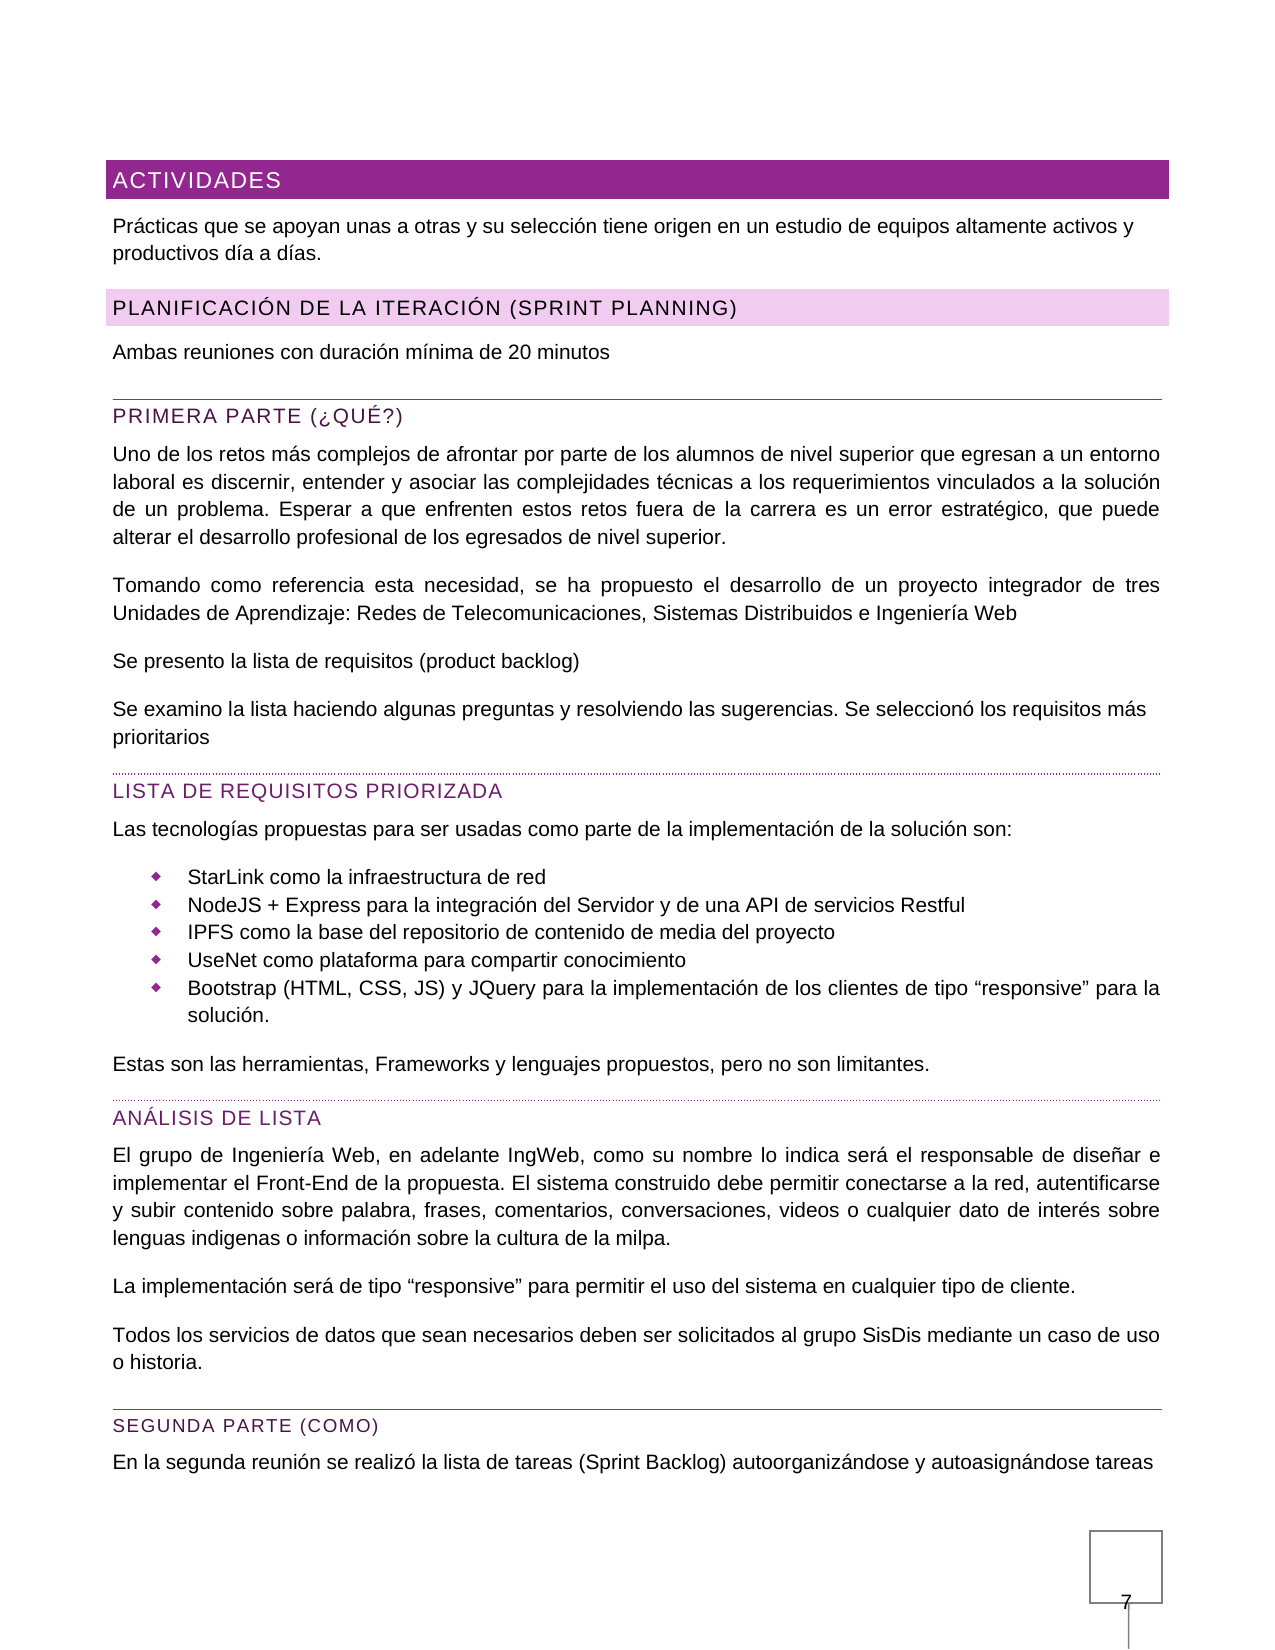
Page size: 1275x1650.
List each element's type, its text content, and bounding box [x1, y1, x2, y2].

list Bootstrap (HTML, CSS, JS) y JQuery para la implementación de los clientes de tipo “responsive” para la solución. [150, 975, 1162, 1027]
text Tomando como referencia esta necesidad, se ha propuesto el desarrollo de un proyecto integrador de tres Unidades de Aprendizaje: Redes de Telecomunicaciones, Sistemas Distribuidos e Ingeniería Web [112, 573, 1162, 624]
text Las tecnologías propuestas para ser usadas como parte de la implementación de la solución son: [112, 817, 1162, 841]
subtitle Análisis de lista [112, 1100, 1162, 1129]
text La implementación será de tipo “responsive” para permitir el uso del sistema en cualquier tipo de cliente. [112, 1274, 1162, 1298]
text Se presento la lista de requisitos (product backlog) [112, 649, 1162, 673]
list StarLink como la infraestructura de red [150, 865, 1162, 889]
list NodeJS + Express para la integración del Servidor y de una API de servicios Restful [150, 893, 1162, 917]
text Prácticas que se apoyan unas a otras y su selección tiene origen en un estudio de equipos altamente activos y productivos día a días. [112, 213, 1162, 265]
text Uno de los retos más complejos de afrontar por parte de los alumnos de nivel superior que egresan a un entorno laboral es discernir, entender y asociar las complejidades técnicas a los requerimientos vinculados a la solución de un problema. Esperar a que enfrenten estos retos fuera de la carrera es un error estratégico, que puede alterar el desarrollo profesional de los egresados de nivel superior. [112, 442, 1162, 549]
text En la segunda reunión se realizó la lista de tareas (Sprint Backlog) autoorganizándose y autoasignándose tareas [112, 1450, 1162, 1474]
subtitle Actividades [113, 167, 1162, 193]
subtitle Lista de requisitos priorizada [112, 773, 1162, 803]
subtitle Segunda parte (Como) [112, 1410, 1162, 1436]
subtitle Planificación de la iteración (Sprint planning) [113, 296, 1162, 319]
text Ambas reuniones con duración mínima de 20 minutos [112, 340, 1162, 364]
text Estas son las herramientas, Frameworks y lenguajes propuestos, pero no son limitantes. [112, 1051, 1162, 1075]
text Se examino la lista haciendo algunas preguntas y resolviendo las sugerencias. Se seleccionó los requisitos más prioritarios [112, 697, 1162, 749]
text El grupo de Ingeniería Web, en adelante IngWeb, como su nombre lo indica será el responsable de diseñar e implementar el Front-End de la propuesta. El sistema construido debe permitir conectarse a la red, autentificarse y subir contenido sobre palabra, frases, comentarios, conversaciones, videos o cualquier dato de interés sobre lenguas indigenas o información sobre la cultura de la milpa. [112, 1143, 1162, 1250]
text Todos los servicios de datos que sean necesarios deben ser solicitados al grupo SisDis mediante un caso de uso o historia. [112, 1322, 1162, 1374]
list IPFS como la base del repositorio de contenido de media del proyecto [150, 920, 1162, 944]
subtitle Primera parte (¿Qué?) [112, 400, 1162, 428]
list UseNet como plataforma para compartir conocimiento [150, 948, 1162, 972]
